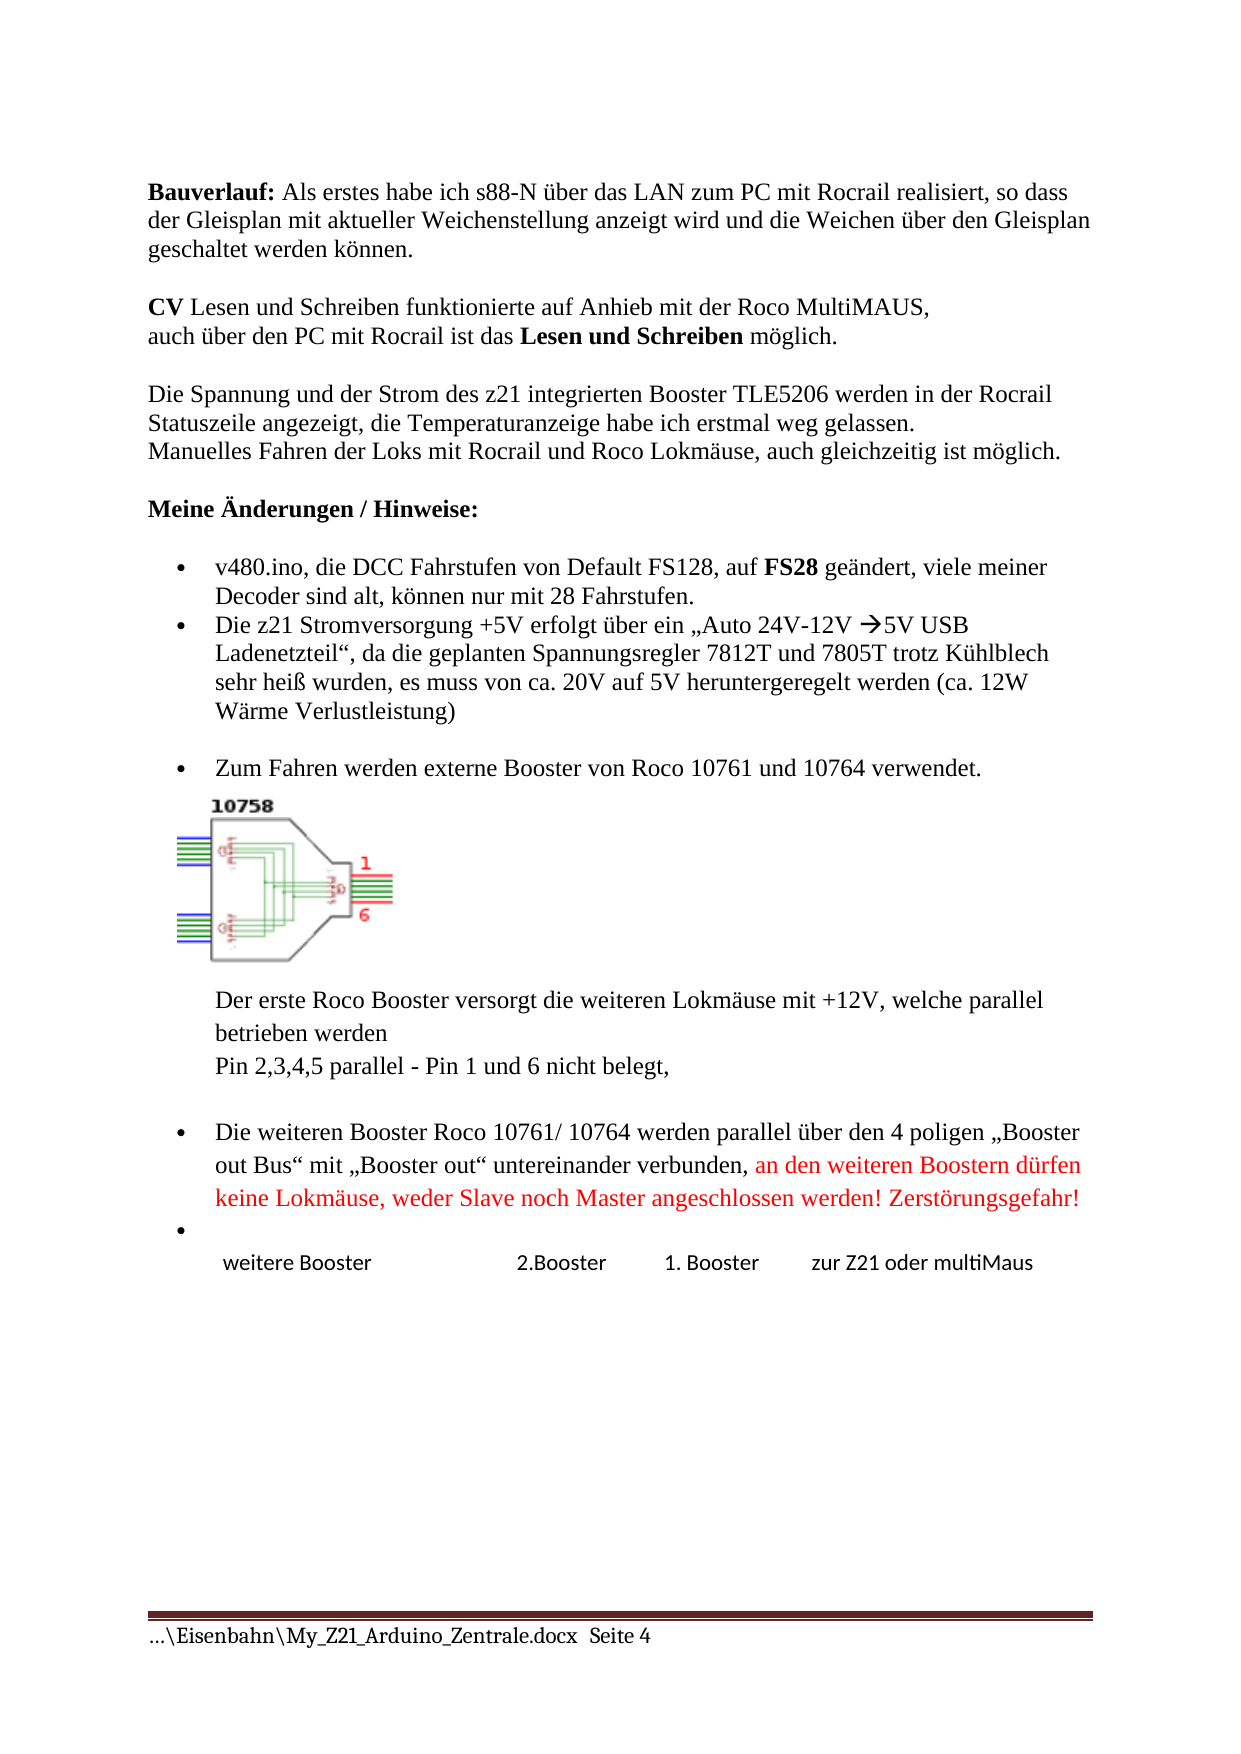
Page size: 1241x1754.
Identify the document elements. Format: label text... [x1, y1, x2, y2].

list Der erste Roco Booster versorgt die weiteren Lokmäuse mit +12V, welche parallel betrieben werden Pin 2,3,4,5 parallel - Pin 1 und 6 nicht belegt, [215, 786, 1093, 1079]
text Bauverlauf: Als erstes habe ich s88-N über das LAN zum PC mit Rocrail realisiert, so dass der Gleisplan mit aktueller Weichenstellung anzeigt wird und die Weichen über den Gleisplan geschaltet werden können. [148, 177, 1093, 263]
list Die weiteren Booster Roco 10761/ 10764 werden parallel über den 4 poligen „Booster out Bus“ mit „Booster out“ untereinander verbunden, an den weiteren Boostern dürfen keine Lokmäuse, weder Slave noch Master angeschlossen werden! Zerstörungsgefahr! [177, 1117, 1093, 1212]
text CV Lesen und Schreiben funktionierte auf Anhieb mit der Roco MultiMAUS, auch über den PC mit Rocrail ist das Lesen und Schreiben möglich. [148, 292, 1093, 350]
list v480.ino, die DCC Fahrstufen von Default FS128, auf FS28 geändert, viele meiner Decoder sind alt, können nur mit 28 Fahrstufen. [177, 552, 1093, 610]
list Zum Fahren werden externe Booster von Roco 10761 und 10764 verwendet. [177, 753, 1093, 781]
list Die z21 Stromversorgung +5V erfolgt über ein „Auto 24V-12V 5V USB Ladenetzteil“, da die geplanten Spannungsregler 7812T und 7805T trotz Kühlblech sehr heiß wurden, es muss von ca. 20V auf 5V heruntergeregelt werden (ca. 12W Wärme Verlustleistung) [177, 610, 1093, 753]
picture [177, 787, 393, 977]
text Die Spannung und der Strom des z21 integrierten Booster TLE5206 werden in der Rocrail Statuszeile angezeigt, die Temperaturanzeige habe ich erstmal weg gelassen. Manuelles Fahren der Loks mit Rocrail und Roco Lokmäuse, auch gleichzeitig ist möglich. [148, 379, 1093, 465]
text Meine Änderungen / Hinweise: [148, 494, 1093, 523]
list weitere Booster 2.Booster 1. Booster zur Z21 oder multiMaus [223, 1248, 1093, 1276]
